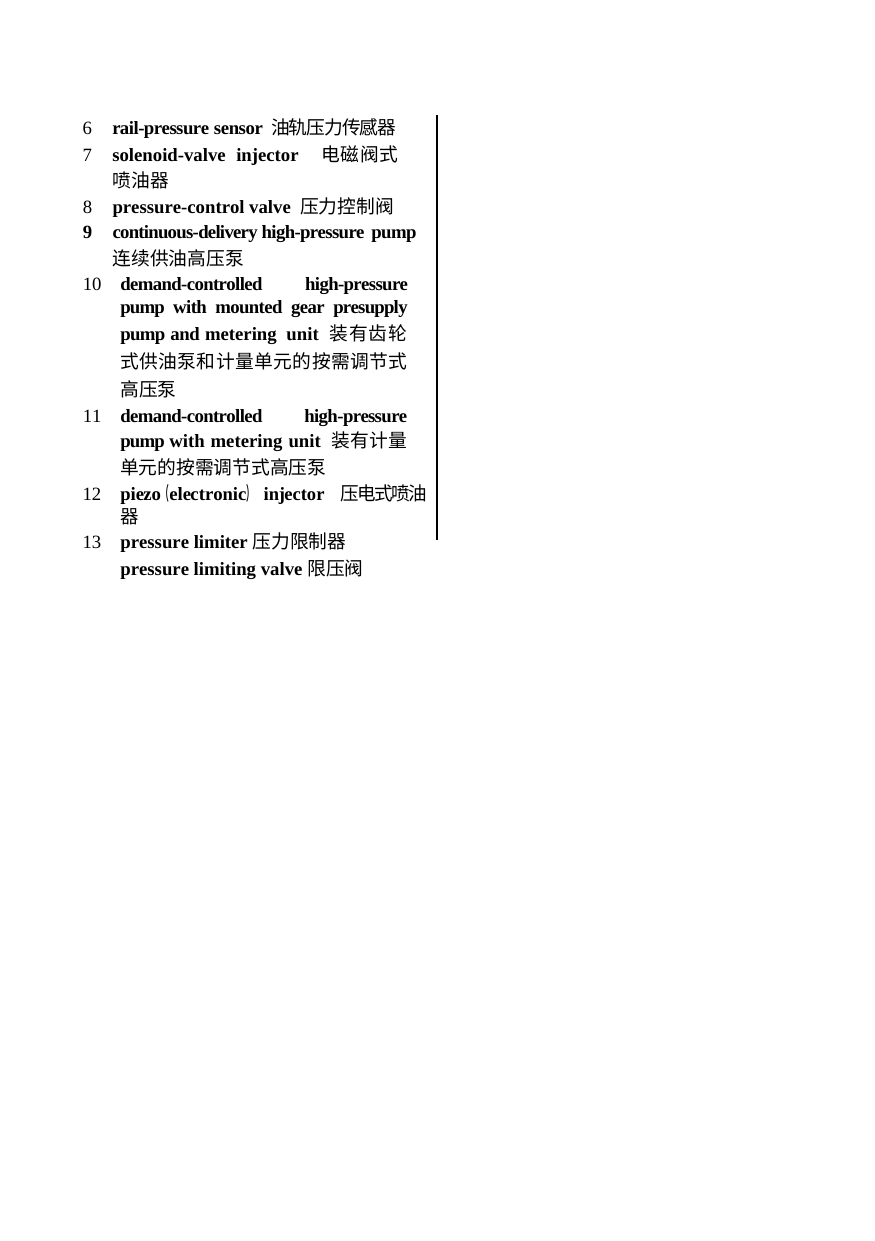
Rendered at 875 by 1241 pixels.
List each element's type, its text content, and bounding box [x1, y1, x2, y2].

list continuous-delivery high-pressure pump [83, 221, 427, 243]
text pressure limiting valve 限压阀 [120, 555, 427, 581]
list pressure limiter 压力限制器 [82, 529, 427, 554]
list demand-controlled high-pressure pump with mounted gear presupply pump and metering unit 装有齿轮式供油泵和计量单元的按需调节式高压泵 [83, 273, 408, 402]
list pressure-control valve 压力控制阀 [83, 193, 427, 219]
list rail-pressure sensor 油轨压力传感器 [82, 114, 427, 140]
list piezo（electronic） injector 压电式喷油器 [82, 482, 427, 528]
list solenoid-valve injector 电磁阀式喷油器 [82, 141, 407, 193]
list demand-controlled high-pressure pump with metering unit 装有计量单元的按需调节式高压泵 [83, 404, 407, 480]
text 连续供油高压泵 [112, 245, 427, 271]
